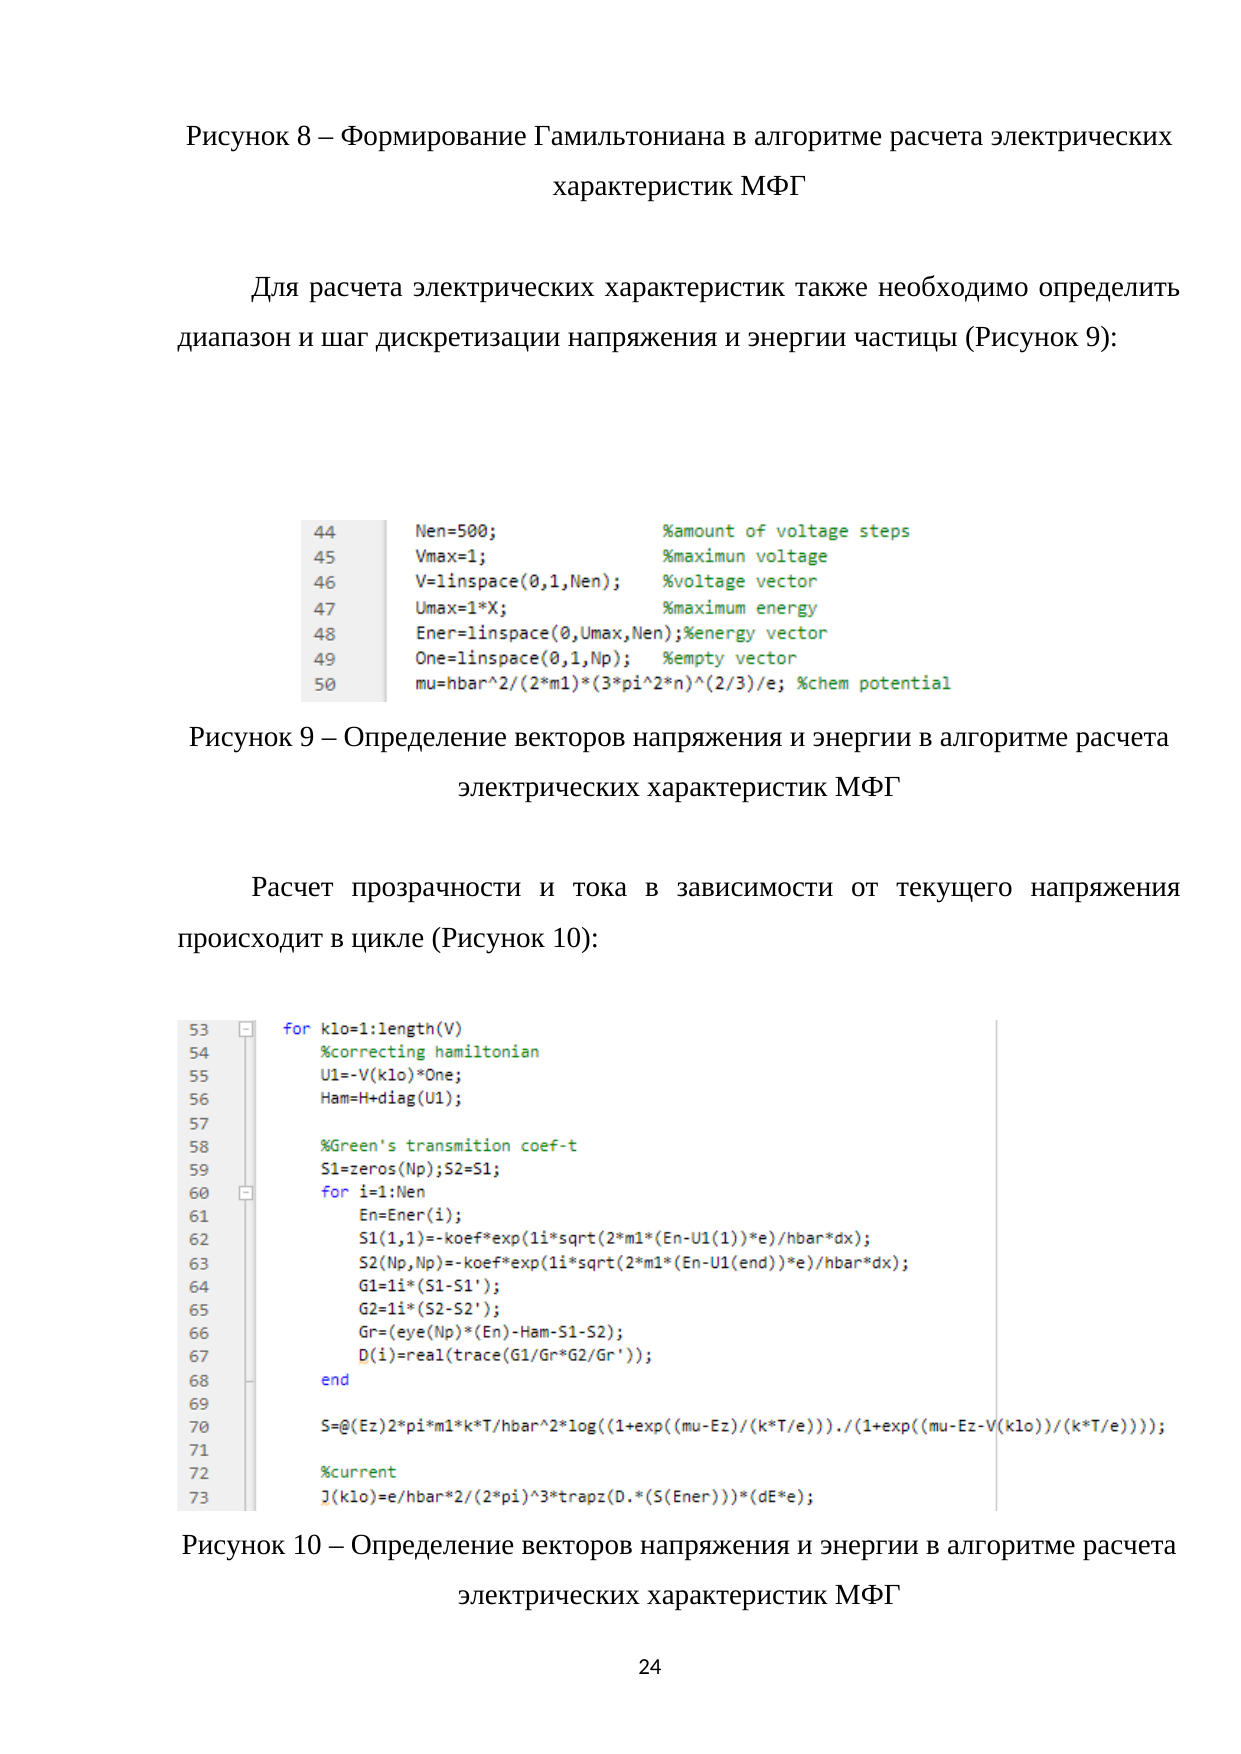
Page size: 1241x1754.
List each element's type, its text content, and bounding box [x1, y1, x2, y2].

text Рисунок 10 – Определение векторов напряжения и энергии в алгоритме расчета электрических характеристик МФГ [177, 1527, 1181, 1611]
text Рисунок 9 – Определение векторов напряжения и энергии в алгоритме расчета электрических характеристик МФГ [177, 719, 1181, 802]
text Рисунок 8 – Формирование Гамильтониана в алгоритме расчета электрических характеристик МФГ [177, 118, 1181, 202]
picture [301, 520, 1058, 702]
text Для расчета электрических характеристик также необходимо определить диапазон и шаг дискретизации напряжения и энергии частицы (Рисунок 9): [177, 269, 1181, 353]
picture [177, 1020, 1182, 1511]
text Расчет прозрачности и тока в зависимости от текущего напряжения происходит в цикле (Рисунок 10): [177, 869, 1181, 953]
